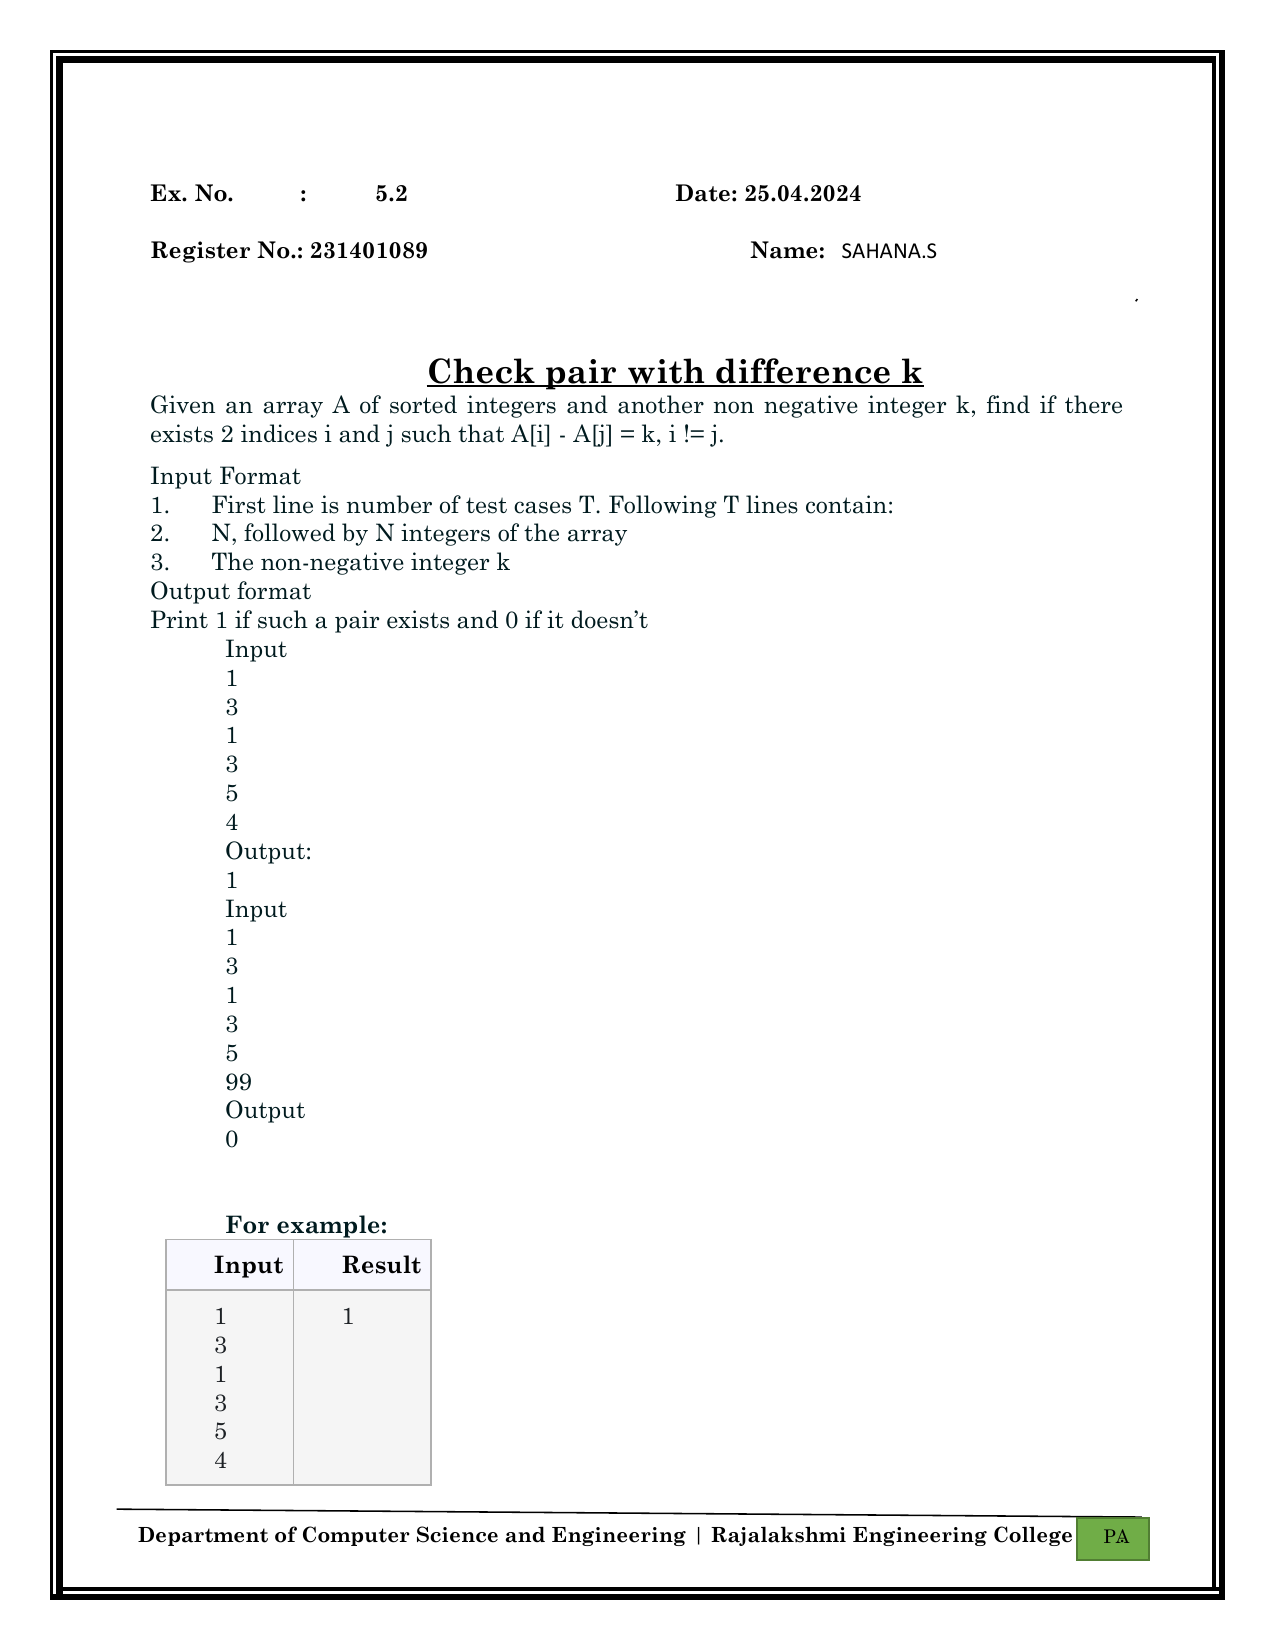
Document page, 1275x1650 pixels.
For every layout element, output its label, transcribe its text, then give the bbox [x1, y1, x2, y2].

text Check pair with difference k [225, 350, 1125, 390]
text 1 [225, 980, 1125, 1009]
text Input [225, 893, 1125, 922]
text Output: [225, 836, 1125, 864]
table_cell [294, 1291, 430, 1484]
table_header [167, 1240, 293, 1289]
text Output [225, 1095, 1125, 1124]
text Input Format [150, 461, 1125, 489]
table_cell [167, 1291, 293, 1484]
text 0 [225, 1124, 1125, 1153]
text 3 [225, 1009, 1125, 1038]
text 1 [225, 864, 1125, 893]
text 1 [225, 662, 1125, 691]
text 3. The non-negative integer k [150, 547, 1125, 576]
text 1 [225, 922, 1125, 951]
text 2. N, followed by N integers of the array [150, 518, 1125, 547]
text 4 [225, 807, 1125, 836]
text Input [225, 634, 1125, 662]
text Given an array A of sorted integers and another non negative integer k, find if there exists 2 indices i and j such that A[i] - A[j] = k, i != j. [150, 390, 1125, 448]
text Print 1 if such a pair exists and 0 if it doesn’t [150, 605, 1125, 634]
text 3 [225, 951, 1125, 980]
text 5 [225, 778, 1125, 807]
text 5 [225, 1038, 1125, 1066]
text Register No.: 231401089 Name: SAHANA.S [150, 236, 1125, 264]
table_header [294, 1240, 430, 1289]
text 1 [225, 720, 1125, 749]
text 3 [225, 749, 1125, 778]
text Output format [150, 576, 1125, 605]
text For example: [225, 1210, 1125, 1239]
text 3 [225, 691, 1125, 720]
text Ex. No. : 5.2 Date: 25.04.2024 [150, 179, 1125, 207]
text 99 [225, 1066, 1125, 1095]
text 1. First line is number of test cases T. Following T lines contain: [150, 489, 1125, 518]
